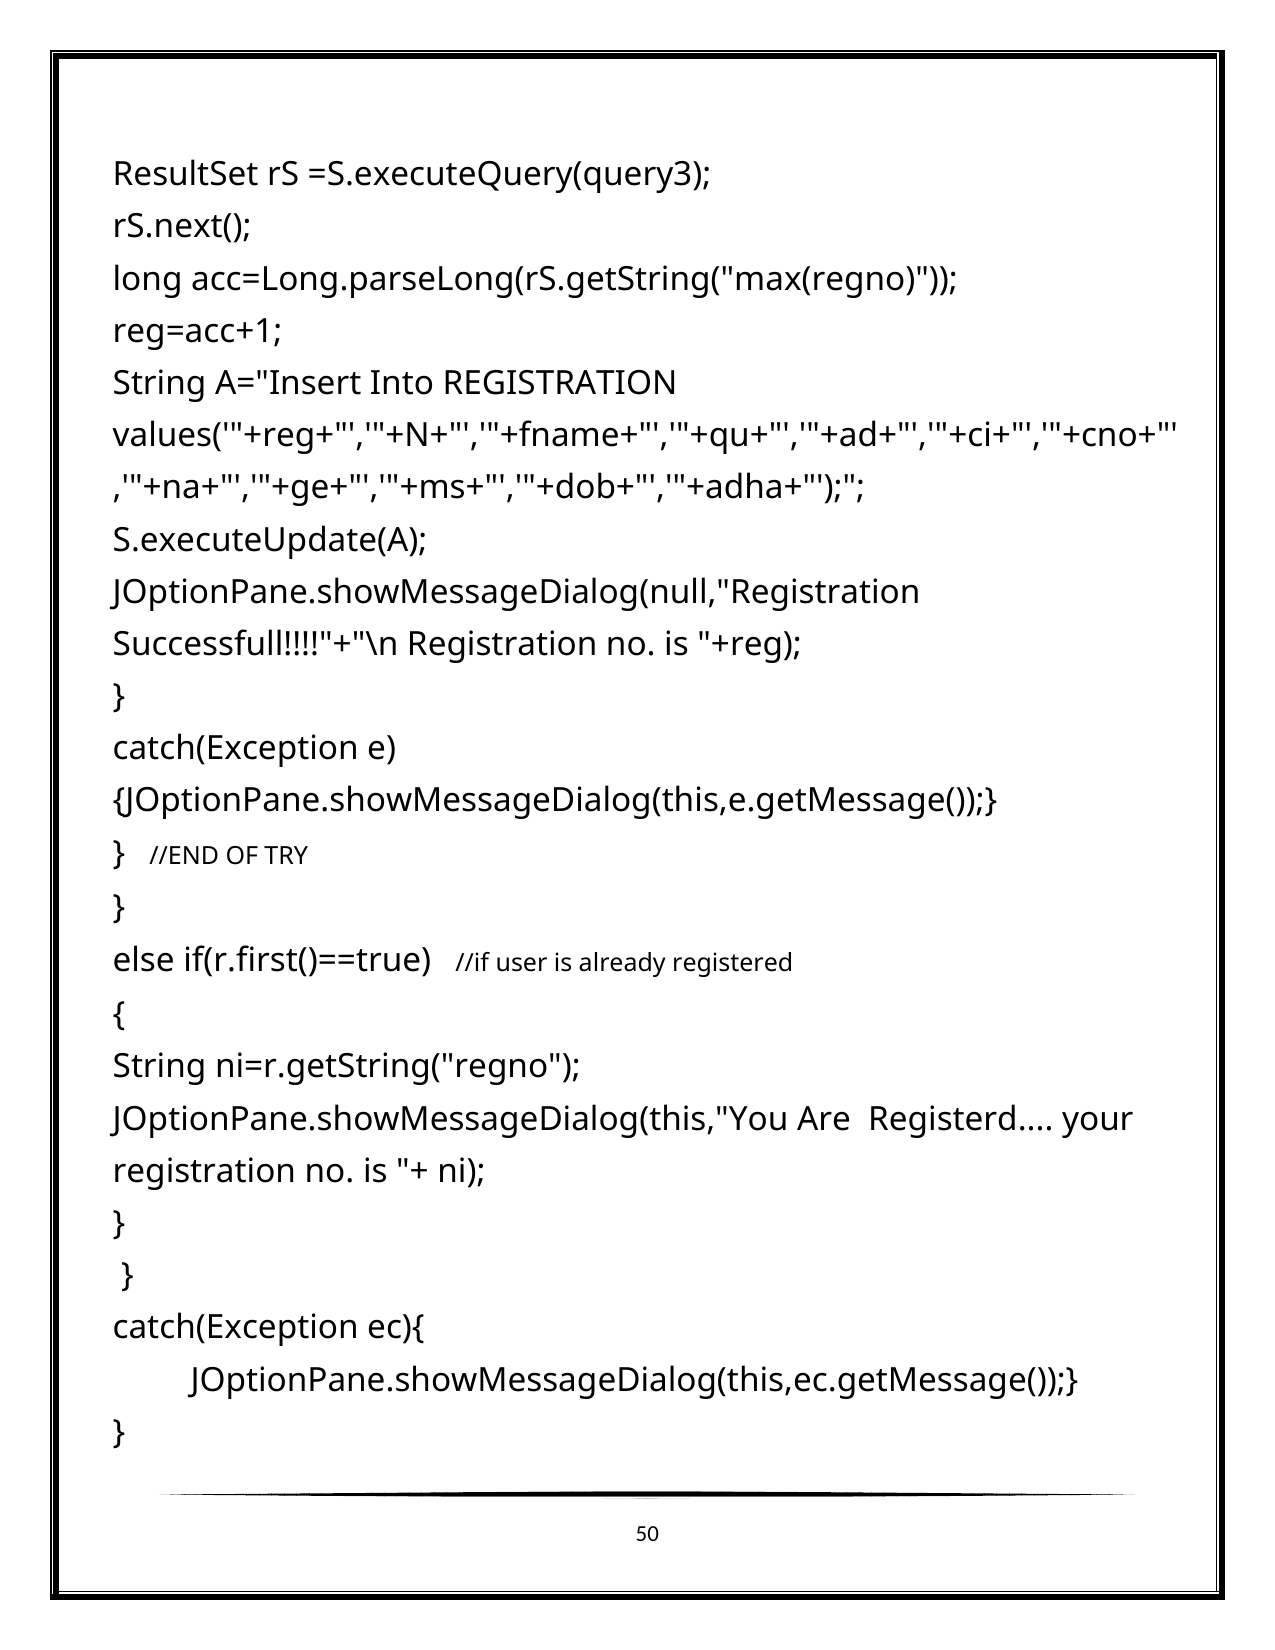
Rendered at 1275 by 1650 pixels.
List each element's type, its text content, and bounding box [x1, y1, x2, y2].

text String A="Insert Into REGISTRATION values('"+reg+"','"+N+"','"+fname+"','"+qu+"','"+ad+"','"+ci+"','"+cno+"','"+na+"','"+ge+"','"+ms+"','"+dob+"','"+adha+"');"; [112, 359, 1181, 508]
text JOptionPane.showMessageDialog(null,"Registration Successfull!!!!"+"\n Registration no. is "+reg); [112, 567, 1181, 665]
text String ni=r.getString("regno"); [112, 1042, 1181, 1088]
text } [112, 883, 1181, 928]
text reg=acc+1; [112, 307, 1181, 352]
text catch(Exception ec){ [112, 1303, 1181, 1348]
text } //END OF TRY [112, 828, 1181, 874]
text JOptionPane.showMessageDialog(this,"You Are Registerd.... your registration no. is "+ ni); [112, 1094, 1181, 1192]
picture [159, 1490, 1135, 1499]
text } [112, 1199, 1181, 1244]
text ResultSet rS =S.executeQuery(query3); [112, 150, 1181, 195]
text rS.next(); [112, 202, 1181, 248]
text { [112, 990, 1181, 1035]
text catch(Exception e){JOptionPane.showMessageDialog(this,e.getMessage());} [112, 724, 1181, 822]
text } [112, 672, 1181, 717]
text else if(r.first()==true) //if user is already registered [112, 935, 1181, 981]
text S.executeUpdate(A); [112, 515, 1181, 561]
text JOptionPane.showMessageDialog(this,ec.getMessage());} [112, 1355, 1181, 1401]
text } [112, 1251, 1181, 1296]
text } [112, 1407, 1181, 1453]
text long acc=Long.parseLong(rS.getString("max(regno)")); [112, 254, 1181, 300]
